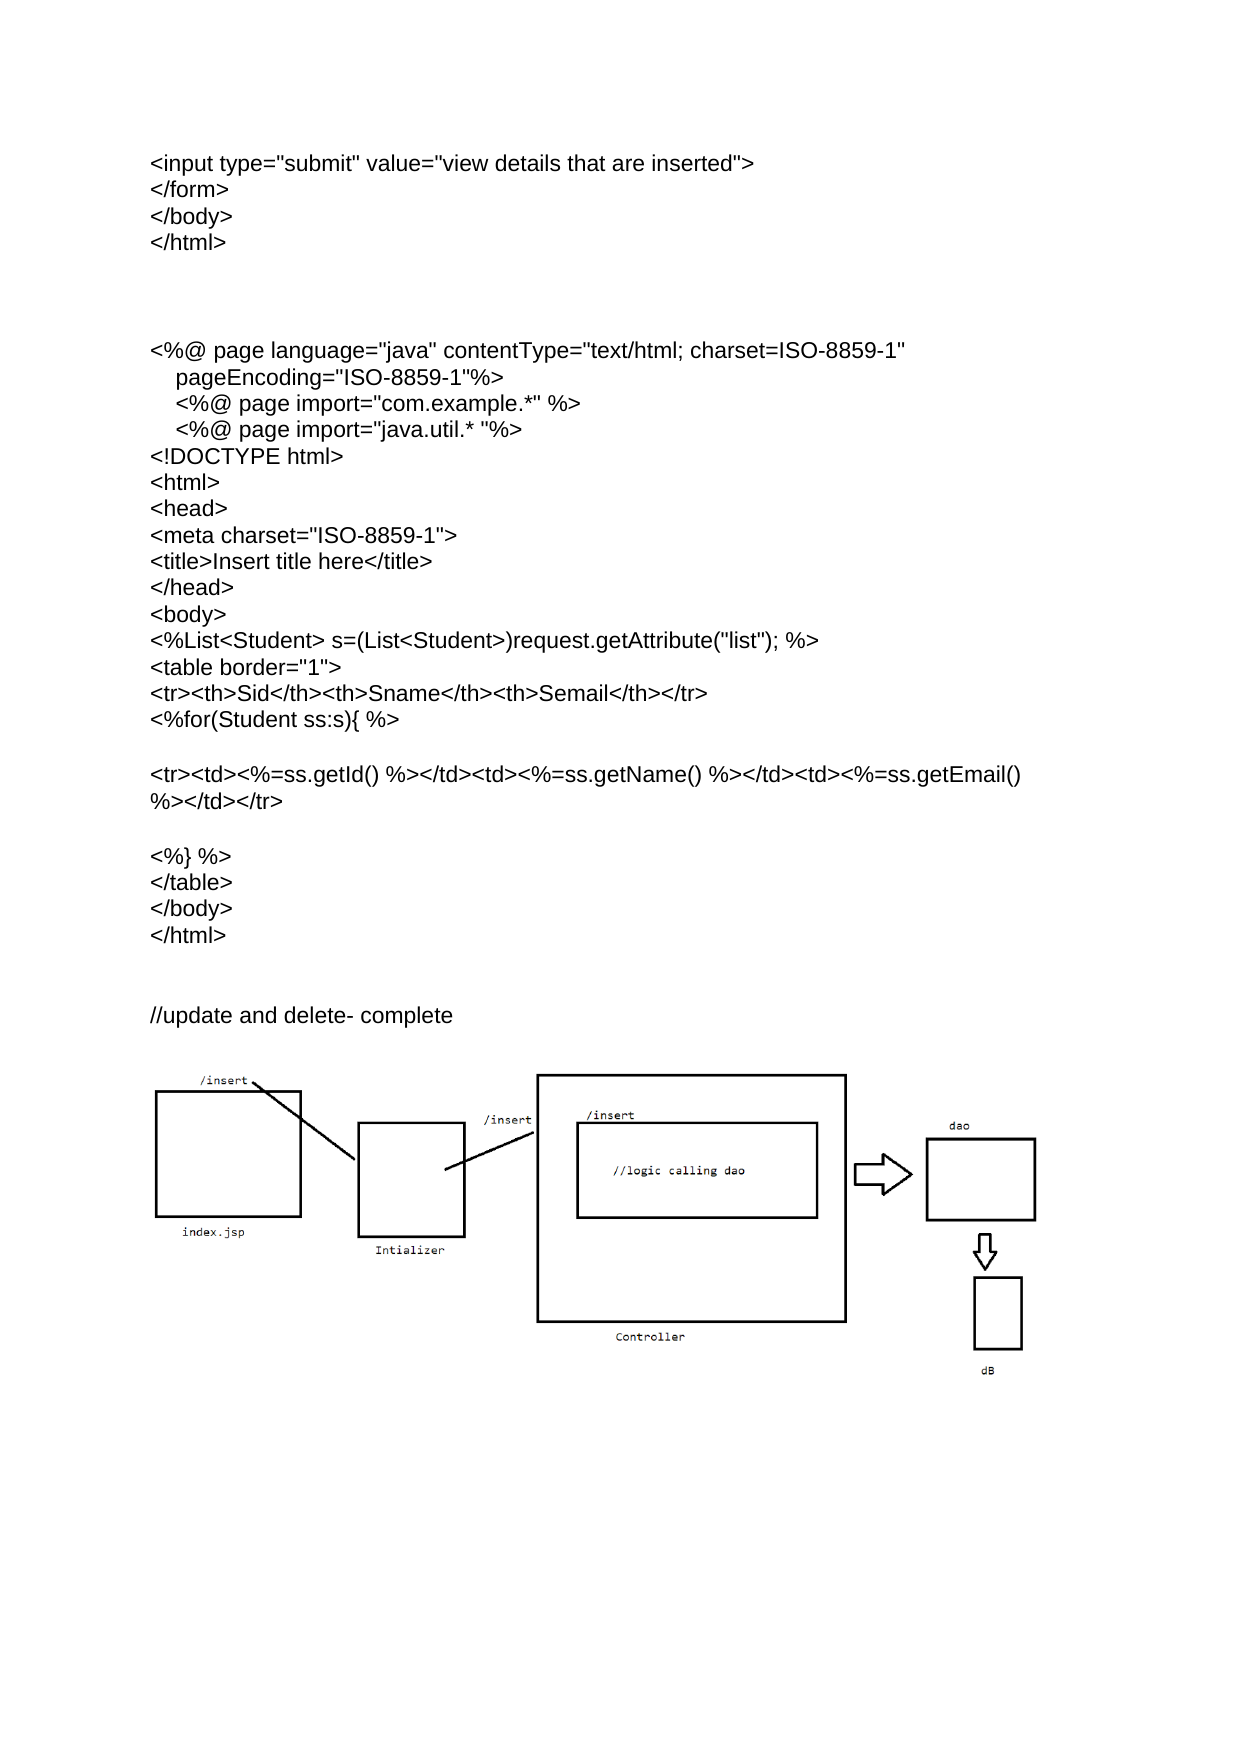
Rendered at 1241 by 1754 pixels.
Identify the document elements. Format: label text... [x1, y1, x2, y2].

text </form> [150, 176, 1090, 203]
text <%} %> [150, 843, 1090, 869]
text <%@ page import="java.util.* "%> [150, 416, 1090, 443]
text <tr><td><%=ss.getId() %></td><td><%=ss.getName() %></td><td><%=ss.getEmail() %></td></tr> [150, 761, 1090, 814]
text <html> [150, 469, 1090, 495]
text </html> [150, 922, 1090, 948]
text </body> [150, 203, 1090, 229]
text <head> [150, 495, 1090, 522]
text <meta charset="ISO-8859-1"> [150, 522, 1090, 548]
text <title>Insert title here</title> [150, 548, 1090, 574]
text //update and delete- complete [150, 1002, 1090, 1028]
text <body> [150, 601, 1090, 627]
text <input type="submit" value="view details that are inserted"> [150, 150, 1090, 176]
text </table> [150, 869, 1090, 895]
picture [150, 1057, 1125, 1409]
text <%for(Student ss:s){ %> [150, 706, 1090, 732]
text </body> [150, 895, 1090, 922]
text <%List<Student> s=(List<Student>)request.getAttribute("list"); %> [150, 627, 1090, 653]
text <tr><th>Sid</th><th>Sname</th><th>Semail</th></tr> [150, 680, 1090, 706]
text <!DOCTYPE html> [150, 443, 1090, 469]
text </head> [150, 574, 1090, 601]
text <%@ page import="com.example.*" %> [150, 390, 1090, 416]
text <%@ page language="java" contentType="text/html; charset=ISO-8859-1" [150, 337, 1090, 363]
text pageEncoding="ISO-8859-1"%> [150, 363, 1090, 390]
text </html> [150, 229, 1090, 255]
text <table border="1"> [150, 653, 1090, 680]
